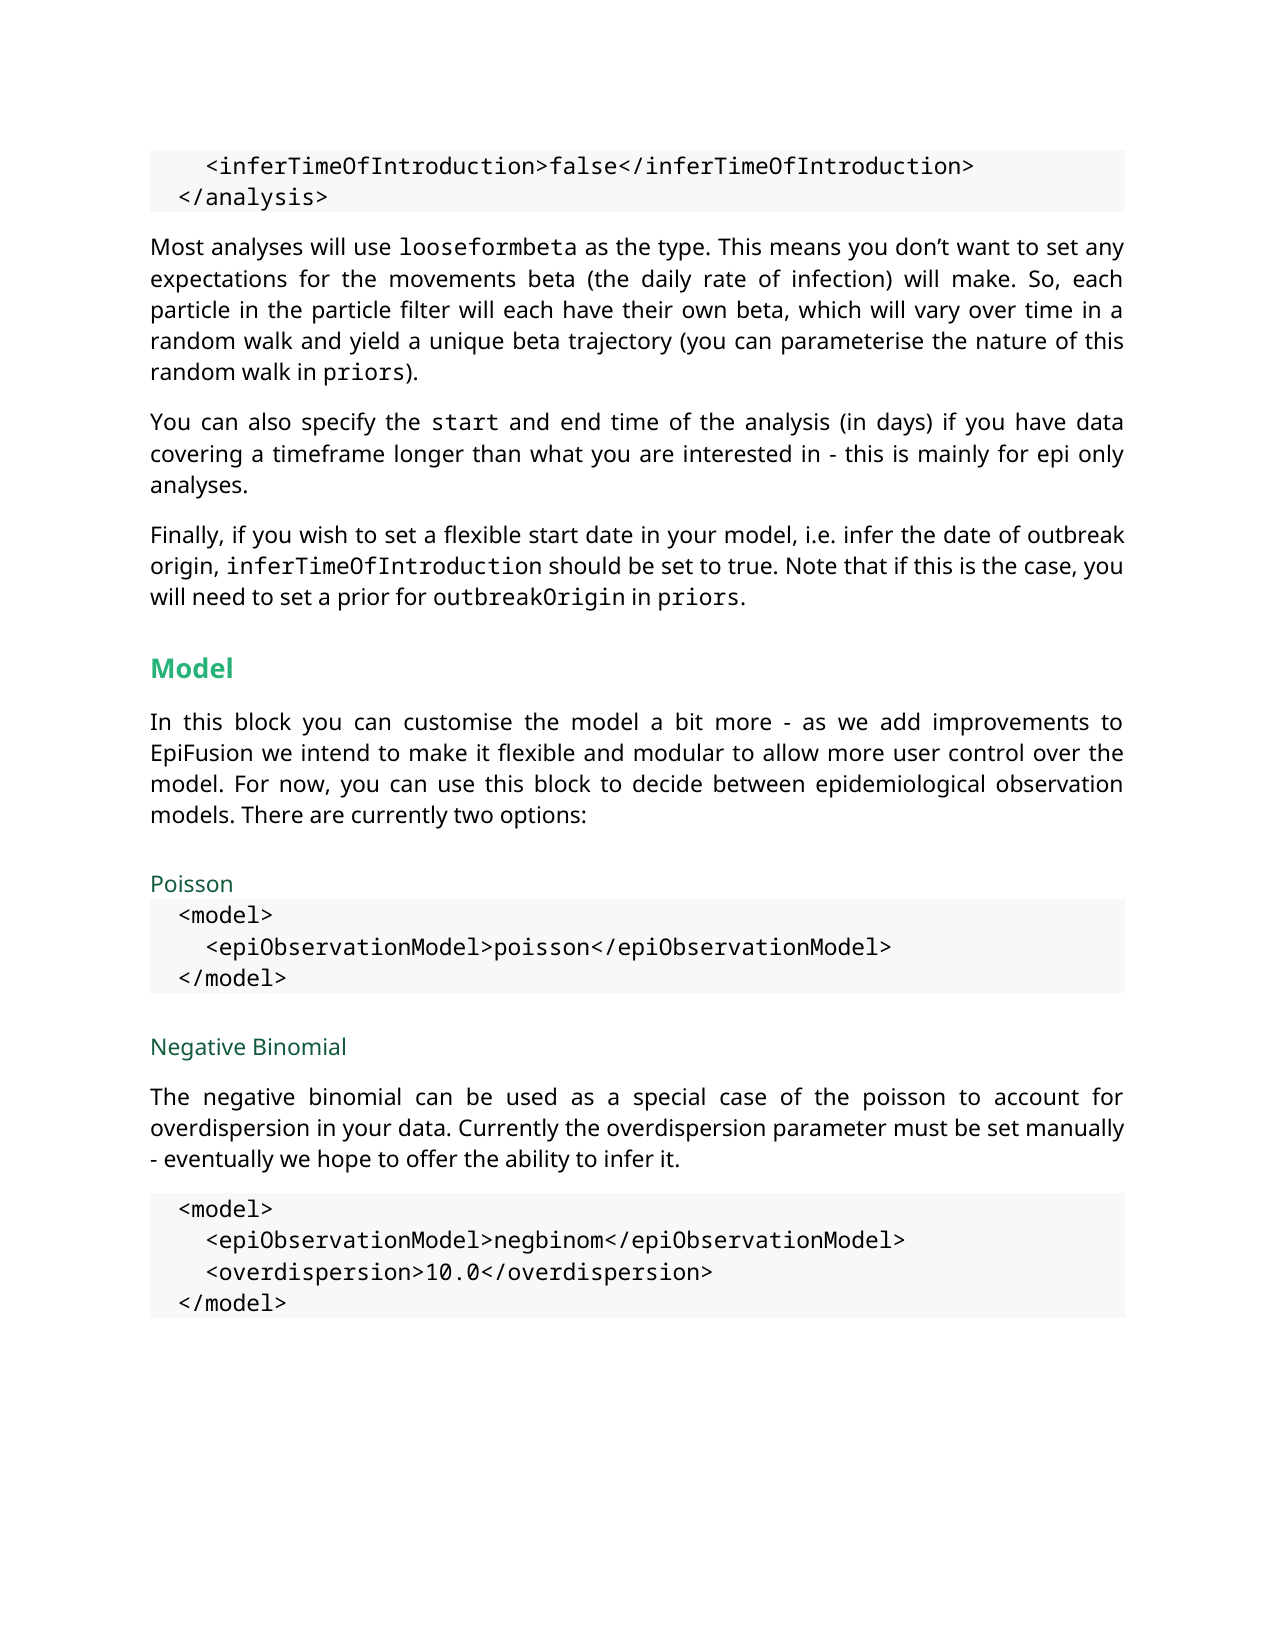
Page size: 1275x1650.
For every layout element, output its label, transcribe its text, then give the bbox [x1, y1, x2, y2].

text <model> <epiObservationModel>negbinom</epiObservationModel> <overdispersion>10.0</overdispersion> </model> [150, 1193, 1125, 1318]
text You can also specify the start and end time of the analysis (in days) if you have data covering a timeframe longer than what you are interested in - this is mainly for epi only analyses. [150, 406, 1125, 500]
text The negative binomial can be used as a special case of the poisson to account for overdispersion in your data. Currently the overdispersion parameter must be set manually - eventually we hope to offer the ability to infer it. [150, 1081, 1125, 1174]
text In this block you can customise the model a bit more - as we add improvements to EpiFusion we intend to make it flexible and modular to allow more user control over the model. For now, you can use this block to decide between epidemiological observation models. There are currently two options: [150, 706, 1125, 831]
text Finally, if you wish to set a flexible start date in your model, i.e. infer the date of outbreak origin, inferTimeOfIntroduction should be set to true. Note that if this is the case, you will need to set a prior for outbreakOrigin in priors. [150, 519, 1125, 612]
subtitle Model [150, 650, 1125, 687]
subtitle Poisson [150, 868, 1125, 899]
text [150, 150, 1125, 212]
text <model> <epiObservationModel>poisson</epiObservationModel> </model> [150, 899, 1125, 993]
text Most analyses will use looseformbeta as the type. This means you don’t want to set any expectations for the movements beta (the daily rate of infection) will make. So, each particle in the particle filter will each have their own beta, which will vary over time in a random walk and yield a unique beta trajectory (you can parameterise the nature of this random walk in priors). [150, 231, 1125, 387]
subtitle Negative Binomial [150, 1031, 1125, 1062]
